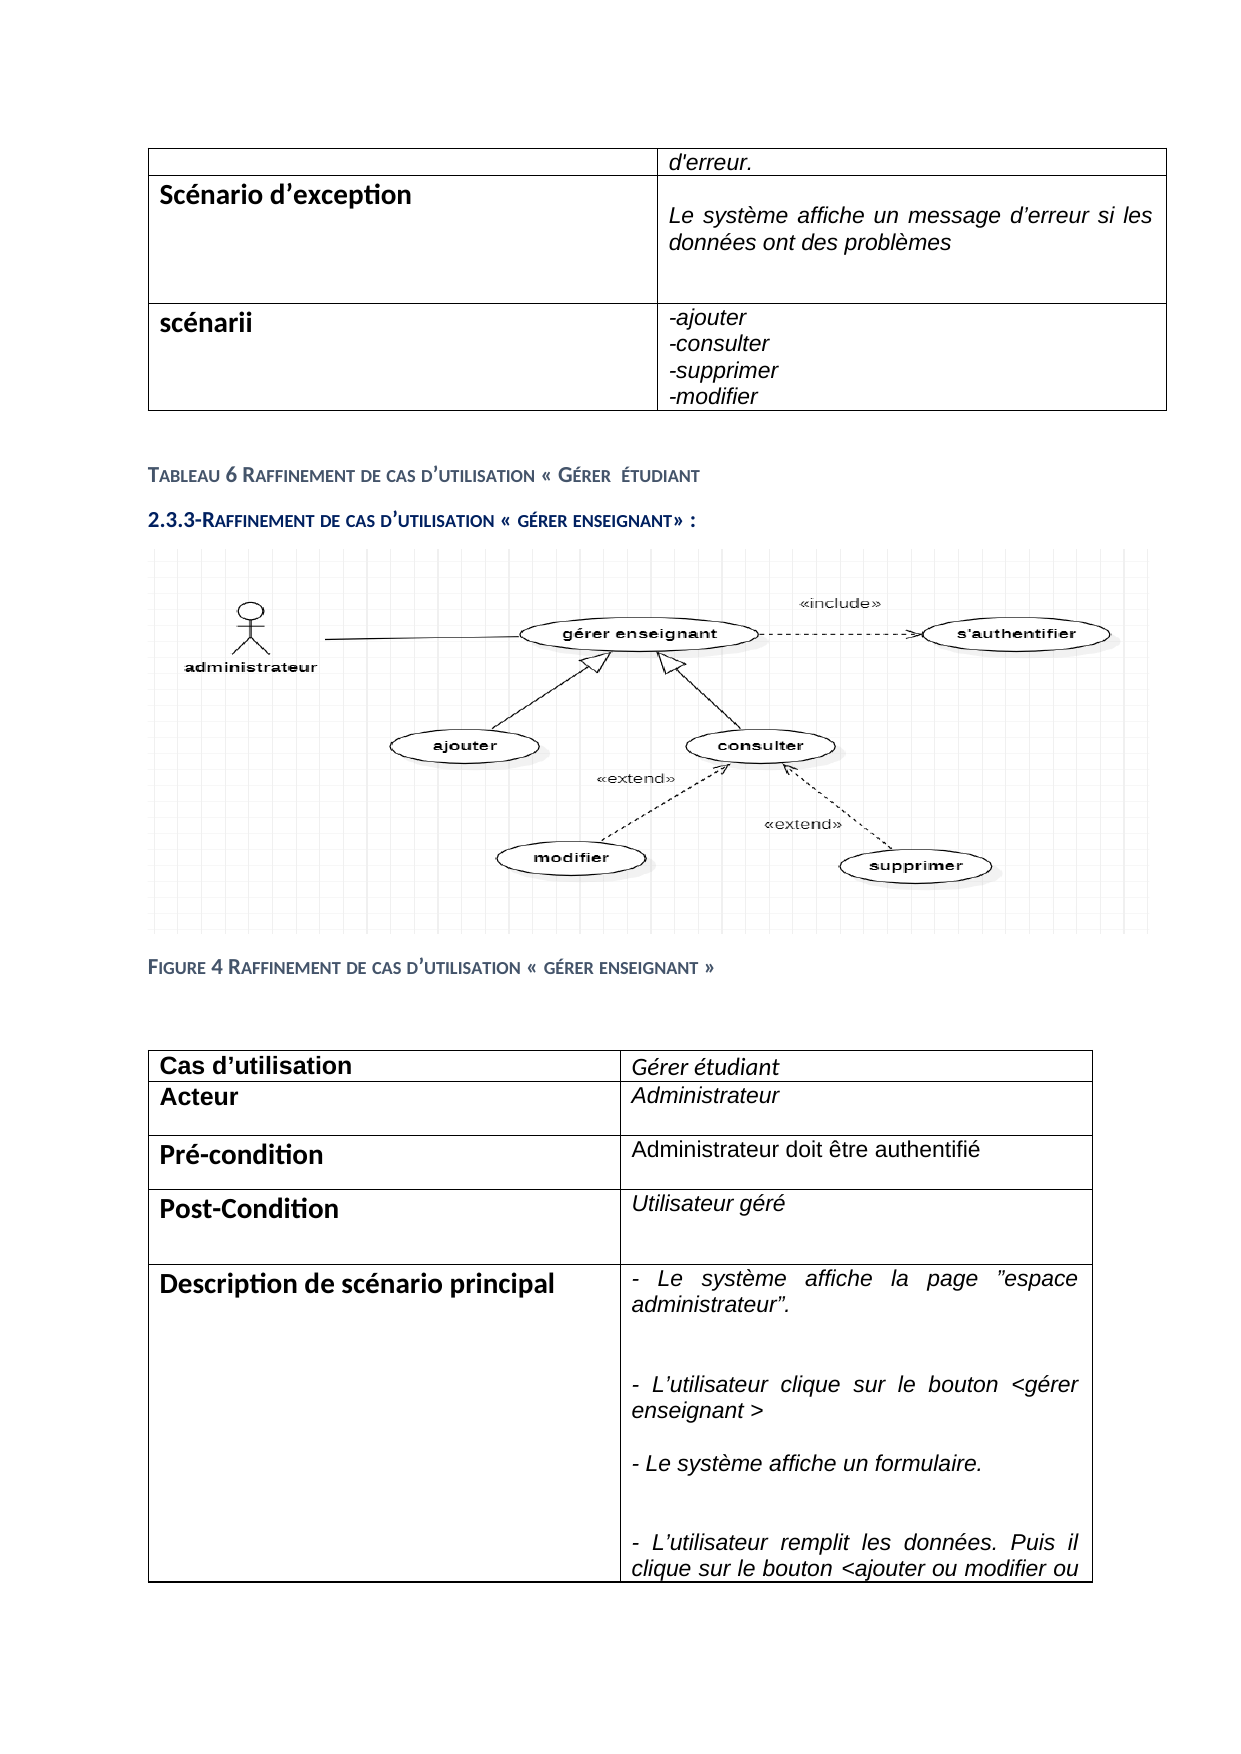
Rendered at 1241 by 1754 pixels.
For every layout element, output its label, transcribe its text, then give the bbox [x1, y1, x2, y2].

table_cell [149, 1265, 620, 1581]
table_cell Post-Condition [149, 1190, 620, 1264]
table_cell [658, 149, 1166, 175]
table_cell Pré-condition [149, 1136, 620, 1189]
table_cell scénarii [149, 304, 657, 409]
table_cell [621, 1265, 1092, 1581]
table_cell Administrateur [621, 1082, 1092, 1135]
table_header Gérer étudiant [621, 1051, 1092, 1081]
picture [147, 549, 1150, 934]
table_cell -ajouter -consulter -supprimer -modifier [658, 304, 1166, 409]
text Figure 4 Raffinement de cas d’utilisation « gérer enseignant » [148, 952, 1093, 980]
table_cell Acteur [149, 1082, 620, 1135]
table_cell Utilisateur géré [621, 1190, 1092, 1264]
text 2.3.3-Raffinement de cas d’utilisation « gérer enseignant» : [148, 505, 1093, 533]
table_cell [149, 149, 657, 175]
table_cell Administrateur doit être authentifié [621, 1136, 1092, 1189]
table_cell Le système affiche un message d’erreur si les données ont des problèmes [658, 176, 1166, 303]
table_cell Scénario d’exception [149, 176, 657, 303]
table_header Cas d’utilisation [149, 1051, 620, 1081]
